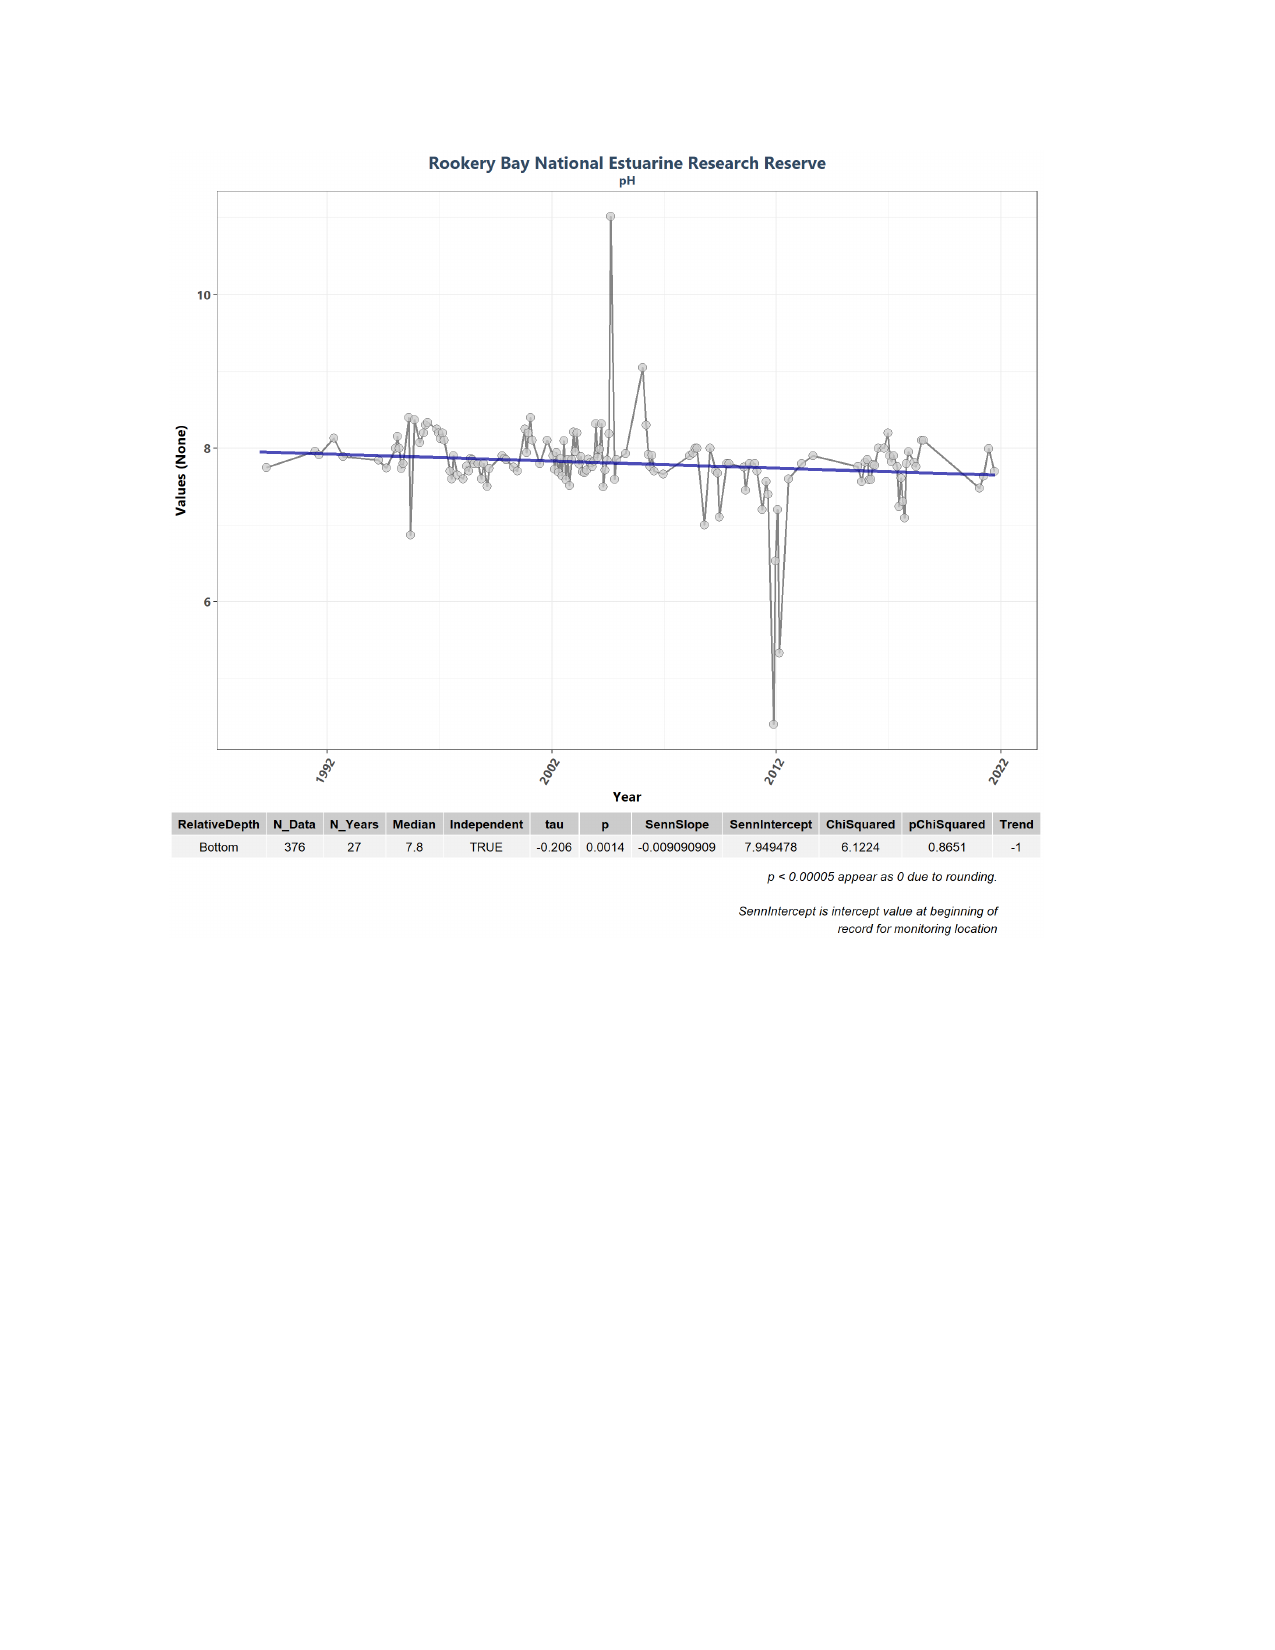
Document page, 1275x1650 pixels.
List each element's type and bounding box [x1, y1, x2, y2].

picture [168, 150, 1044, 938]
